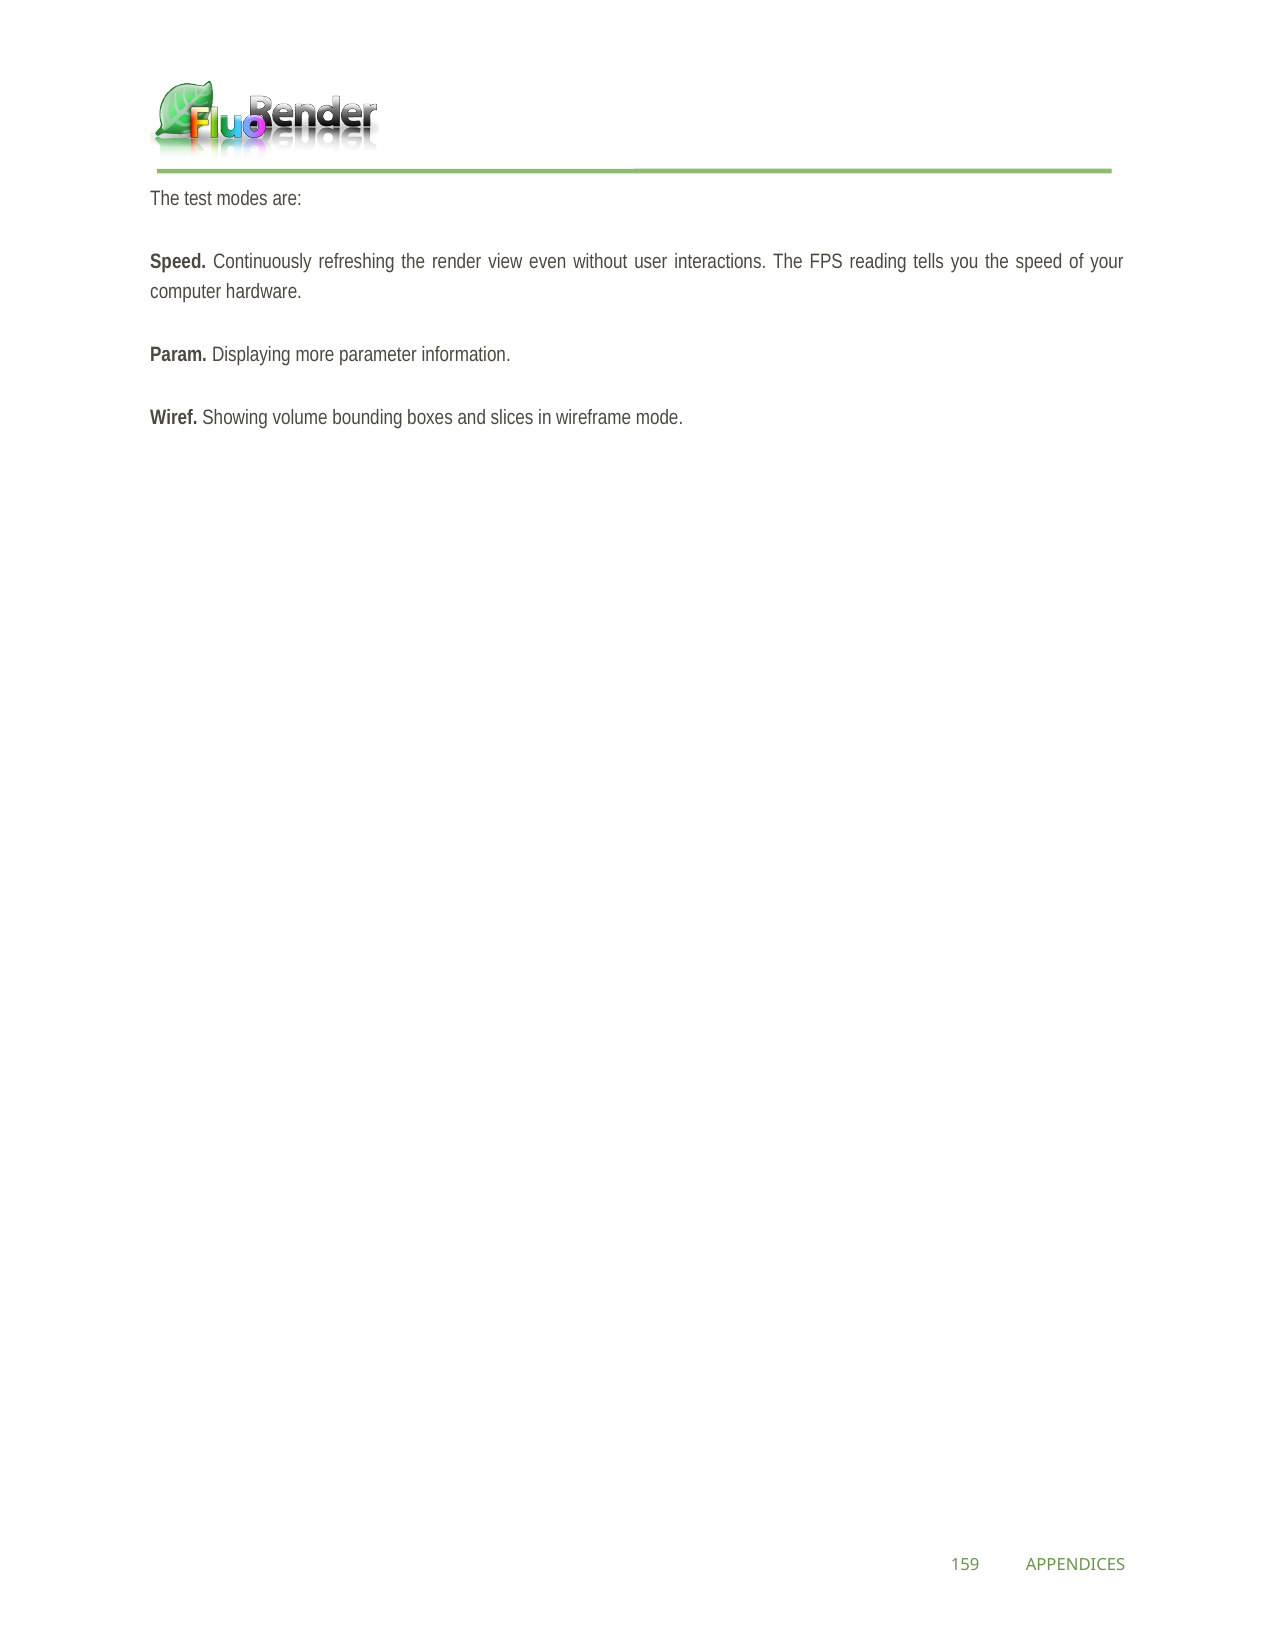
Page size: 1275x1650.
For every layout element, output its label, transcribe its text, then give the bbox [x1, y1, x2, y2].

picture [150, 75, 379, 162]
text Param. Displaying more parameter information. [150, 342, 1125, 366]
text Wiref. Showing volume bounding boxes and slices in wireframe mode. [150, 405, 1125, 429]
text Speed. Continuously refreshing the render view even without user interactions. The FPS reading tells you the speed of your computer hardware. [150, 249, 1125, 302]
text The test modes are: [150, 185, 1125, 209]
